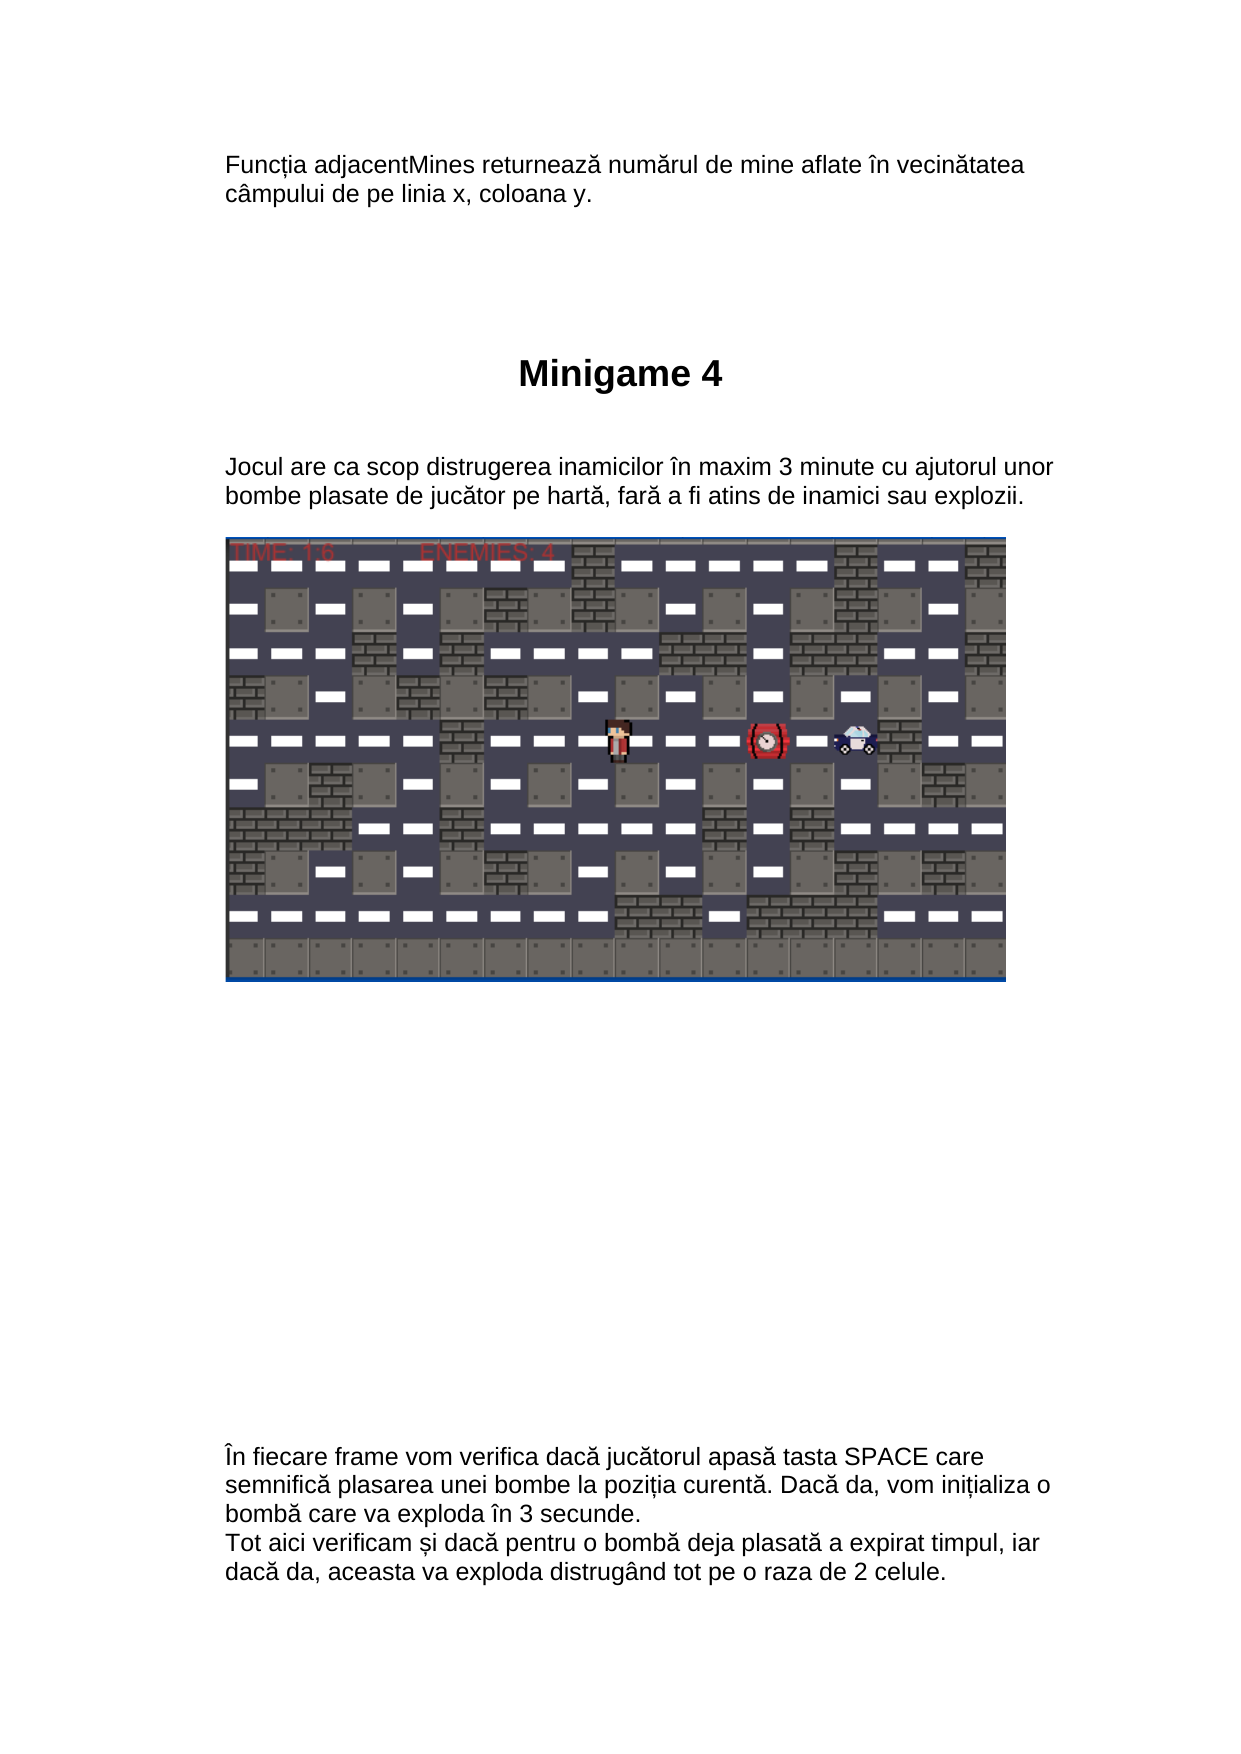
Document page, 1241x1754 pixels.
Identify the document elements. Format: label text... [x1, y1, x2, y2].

text Minigame 4 [150, 351, 1090, 394]
text Tot aici verificam și dacă pentru o bombă deja plasată a expirat timpul, iar dacă da, aceasta va exploda distrugând tot pe o raza de 2 celule. [225, 1528, 1090, 1585]
text În fiecare frame vom verifica dacă jucătorul apasă tasta SPACE care semnifică plasarea unei bombe la poziția curentă. Dacă da, vom inițializa o bombă care va exploda în 3 secunde. [225, 1441, 1090, 1528]
picture [225, 537, 1006, 982]
text Jocul are ca scop distrugerea inamicilor în maxim 3 minute cu ajutorul unor bombe plasate de jucător pe hartă, fară a fi atins de inamici sau explozii. [225, 452, 1090, 509]
text Funcția adjacentMines returnează numărul de mine aflate în vecinătatea câmpului de pe linia x, coloana y. [225, 150, 1090, 207]
